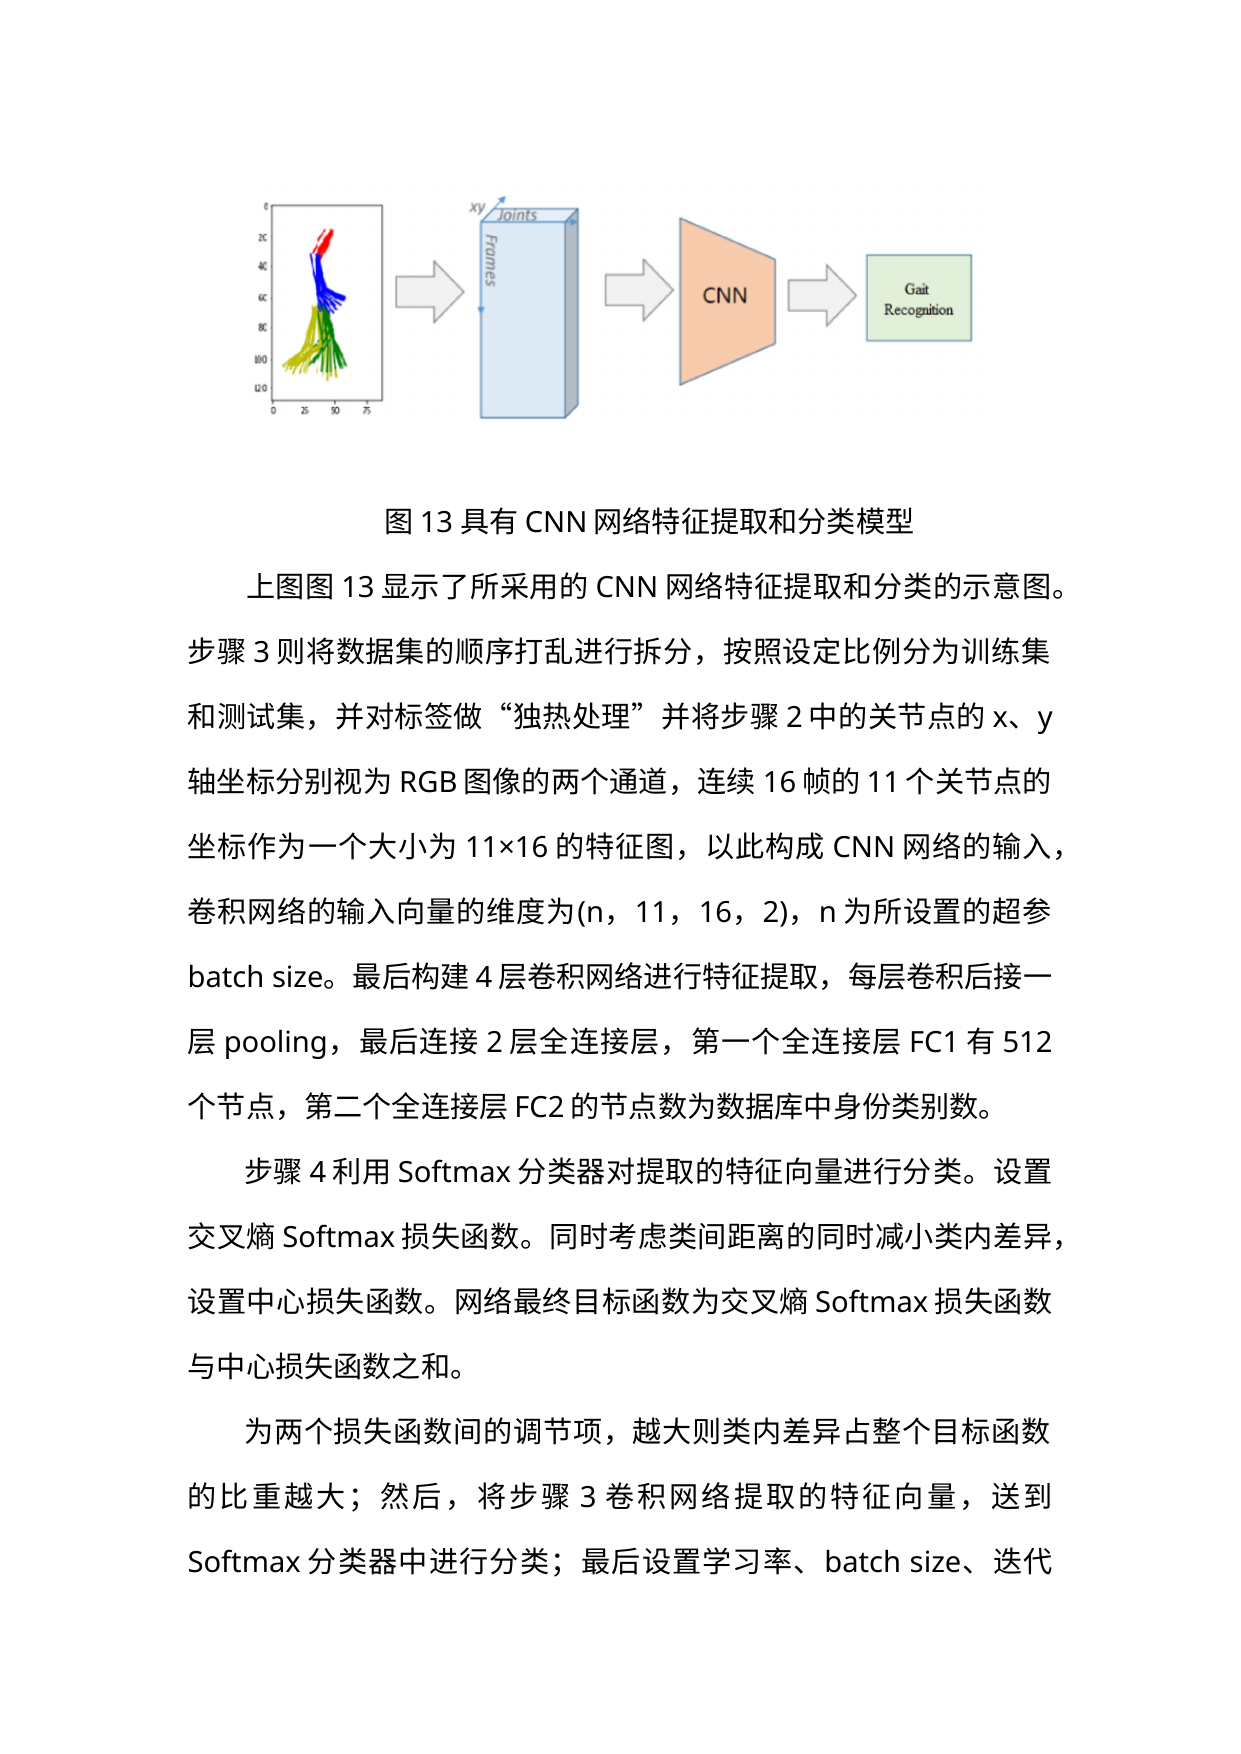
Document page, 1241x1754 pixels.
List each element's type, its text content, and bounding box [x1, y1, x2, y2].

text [187, 1397, 1053, 1592]
text 图13 具有CNN网络特征提取和分类模型 [187, 487, 1053, 552]
picture [242, 162, 1007, 427]
text 步骤4利用Softmax分类器对提取的特征向量进行分类。设置交叉熵Softmax损失函数。同时考虑类间距离的同时减小类内差异，设置中心损失函数。网络最终目标函数为交叉熵Softmax损失函数与中心损失函数之和。 [187, 1137, 1053, 1397]
text 上图图13显示了所采用的CNN网络特征提取和分类的示意图。步骤3则将数据集的顺序打乱进行拆分，按照设定比例分为训练集和测试集，并对标签做“独热处理”并将步骤2中的关节点的x、y轴坐标分别视为RGB图像的两个通道，连续16帧的11个关节点的坐标作为一个大小为11×16的特征图，以此构成CNN网络的输入，卷积网络的输入向量的维度为(n，11，16，2)，n为所设置的超参batch size。最后构建4层卷积网络进行特征提取，每层卷积后接一层pooling，最后连接2层全连接层，第一个全连接层FC1有512个节点，第二个全连接层FC2的节点数为数据库中身份类别数。 [187, 552, 1053, 1137]
